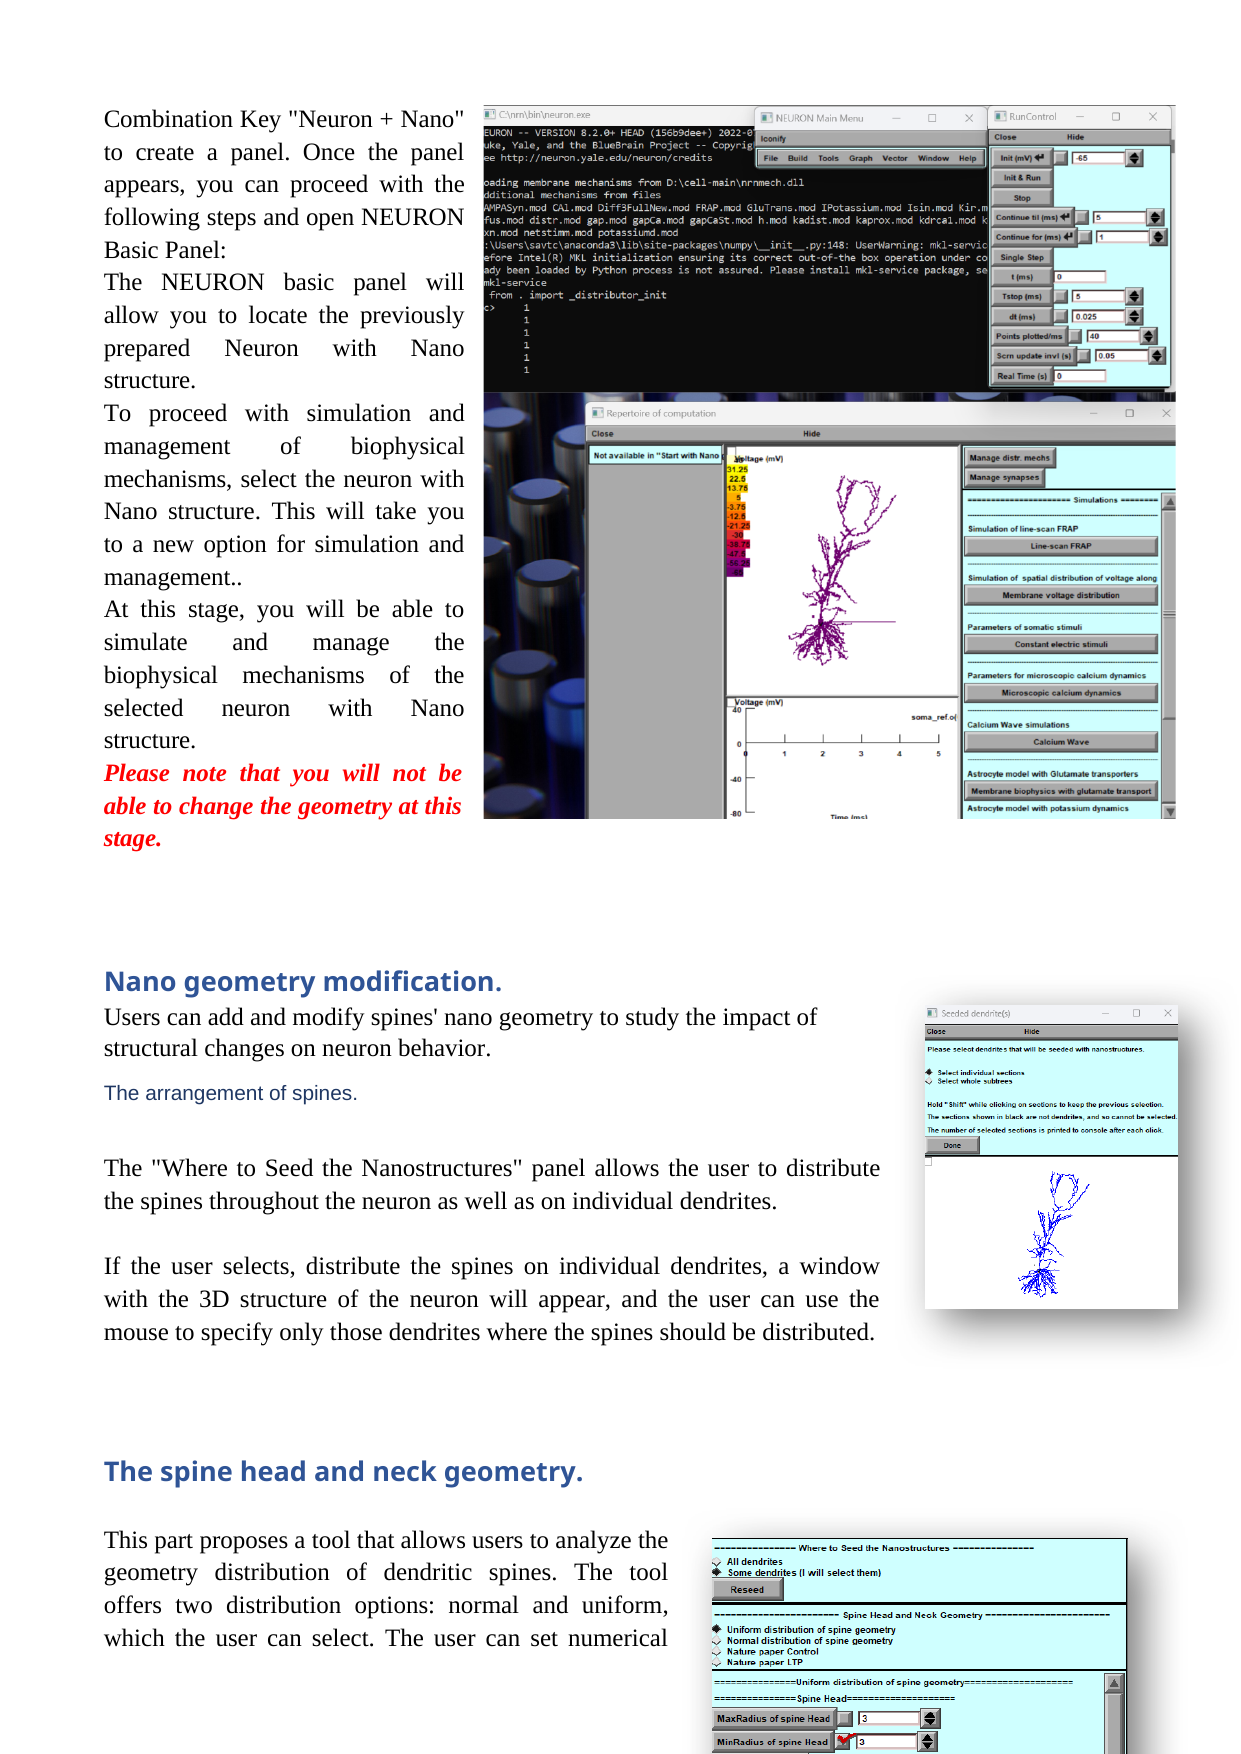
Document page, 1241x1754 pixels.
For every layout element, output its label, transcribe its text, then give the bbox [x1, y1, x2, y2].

picture [712, 1538, 1128, 1754]
text At this stage, you will be able to simulate and manage the biophysical mechanisms of the selected neuron with Nano structure. [103, 594, 482, 754]
text Please note that you will not be able to change the geometry at this stage. [103, 758, 1108, 852]
picture [925, 1005, 1178, 1309]
text The "Where to Seed the Nanostructures" panel allows the user to distribute the spines throughout the neuron as well as on individual dendrites. [103, 1153, 907, 1215]
text Users can add and modify spines' nano geometry to study the impact of structural changes on neuron behavior. [103, 1002, 926, 1062]
subtitle The spine head and neck geometry. [103, 1452, 1152, 1489]
text Combination Key "Neuron + Nano" to create a panel. Once the panel appears, you can proceed with the following steps and open NEURON Basic Panel: [103, 104, 1108, 263]
picture [482, 105, 1176, 817]
text If the user selects, distribute the spines on individual dendrites, a window with the 3D structure of the neuron will appear, and the user can use the mouse to specify only those dendrites where the spines should be distributed. [103, 1251, 933, 1346]
text The NEURON basic panel will allow you to locate the previously prepared Neuron with Nano structure. [103, 267, 482, 394]
subtitle The arrangement of spines. [103, 1081, 907, 1104]
subtitle Nano geometry modification. [103, 962, 1152, 999]
text To proceed with simulation and management of biophysical mechanisms, select the neuron with Nano structure. This will take you to a new option for simulation and management.. [103, 398, 482, 591]
